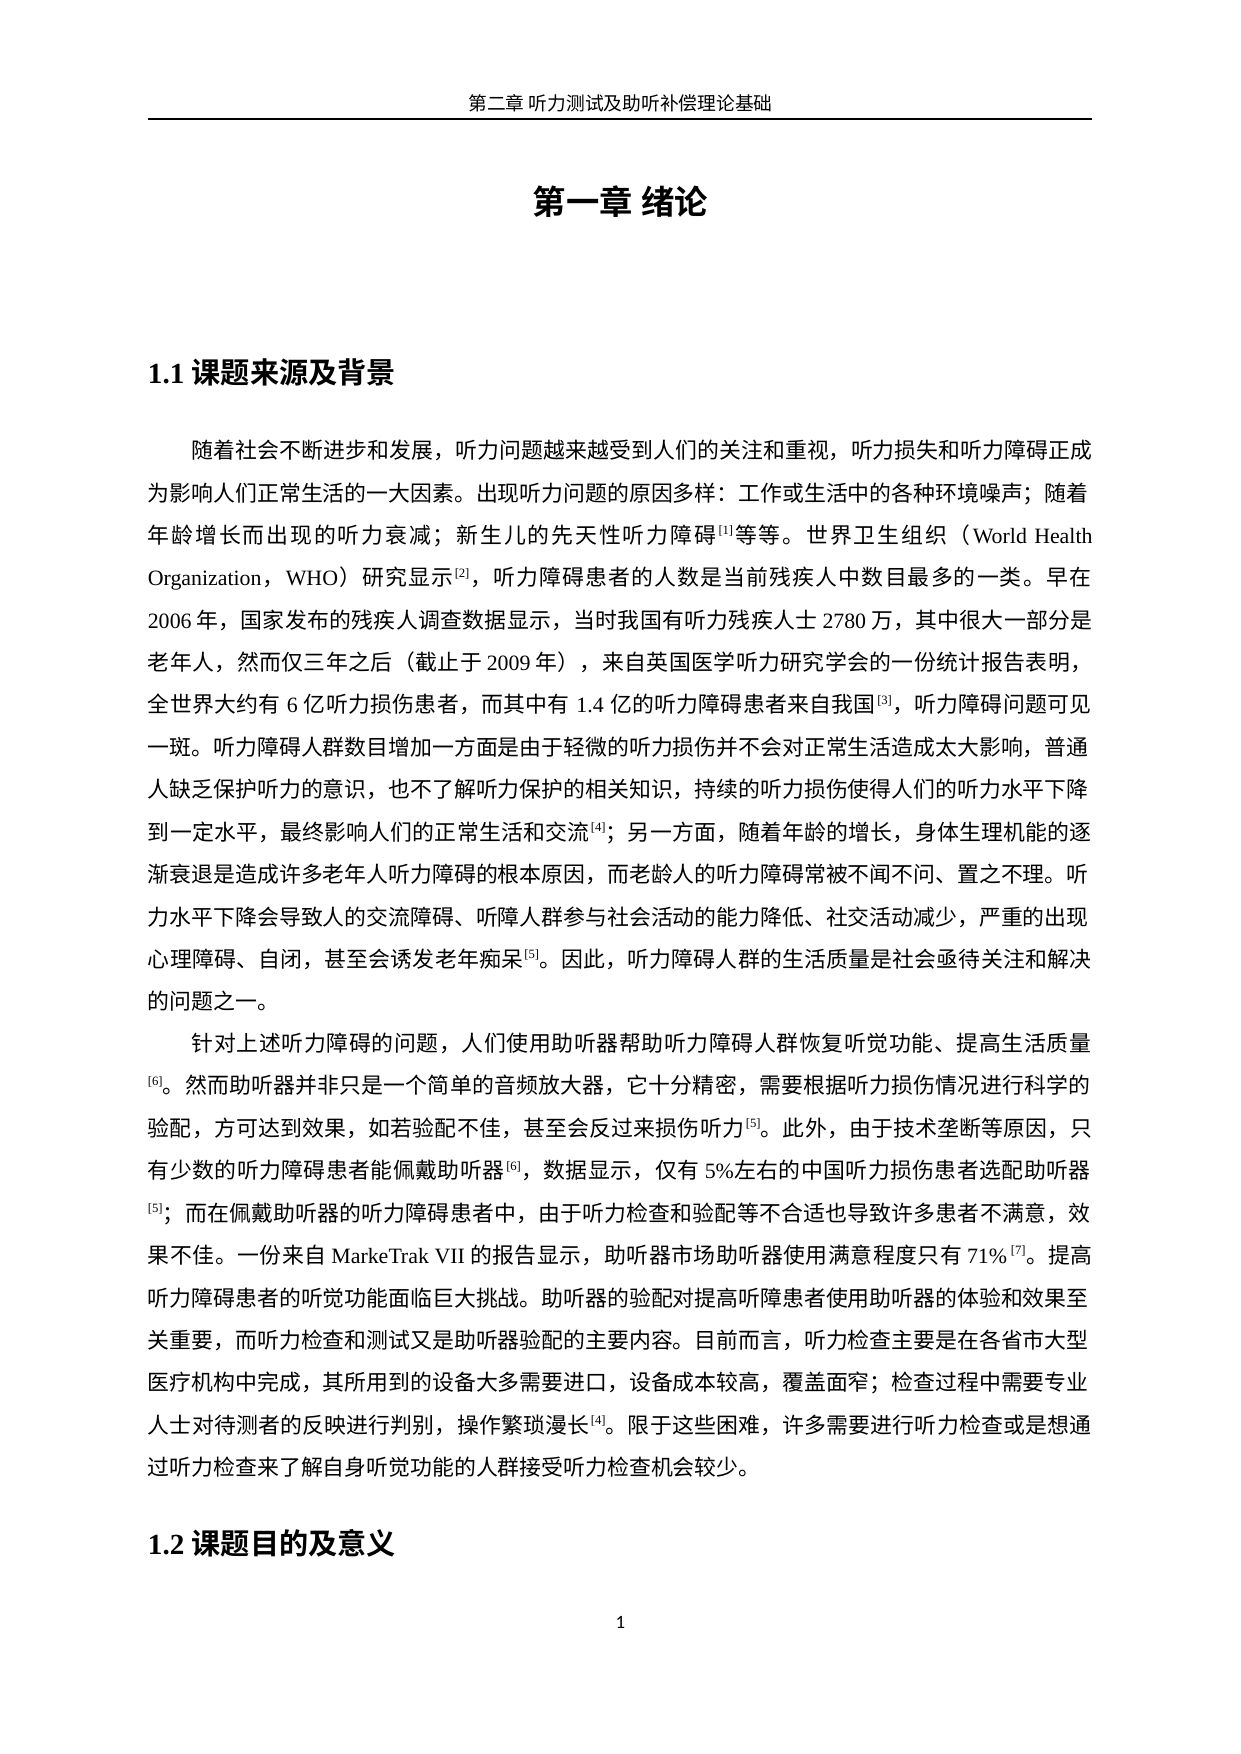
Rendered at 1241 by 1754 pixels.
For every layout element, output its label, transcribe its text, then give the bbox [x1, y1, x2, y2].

list 课题来源及背景 [148, 337, 1092, 404]
text 随着社会不断进步和发展，听力问题越来越受到人们的关注和重视，听力损失和听力障碍正成为影响人们正常生活的一大因素。出现听力问题的原因多样：工作或生活中的各种环境噪声；随着年龄增长而出现的听力衰减；新生儿的先天性听力障碍[1]等等。世界卫生组织（World Health Organization，WHO）研究显示[2]，听力障碍患者的人数是当前残疾人中数目最多的一类。早在2006年，国家发布的残疾人调查数据显示，当时我国有听力残疾人士2780万，其中很大一部分是老年人，然而仅三年之后（截止于2009年），来自英国医学听力研究学会的一份统计报告表明，全世界大约有 6 亿听力损伤患者，而其中有 1.4 亿的听力障碍患者来自我国[3]，听力障碍问题可见一斑。听力障碍人群数目增加一方面是由于轻微的听力损伤并不会对正常生活造成太大影响，普通人缺乏保护听力的意识，也不了解听力保护的相关知识，持续的听力损伤使得人们的听力水平下降到一定水平，最终影响人们的正常生活和交流[4]；另一方面，随着年龄的增长，身体生理机能的逐渐衰退是造成许多老年人听力障碍的根本原因，而老龄人的听力障碍常被不闻不问、置之不理。听力水平下降会导致人的交流障碍、听障人群参与社会活动的能力降低、社交活动减少，严重的出现心理障碍、自闭，甚至会诱发老年痴呆[5]。因此，听力障碍人群的生活质量是社会亟待关注和解决的问题之一。 [148, 432, 1092, 1017]
text 针对上述听力障碍的问题，人们使用助听器帮助听力障碍人群恢复听觉功能、提高生活质量[6]。然而助听器并非只是一个简单的音频放大器，它十分精密，需要根据听力损伤情况进行科学的验配，方可达到效果，如若验配不佳，甚至会反过来损伤听力[5]。此外，由于技术垄断等原因，只有少数的听力障碍患者能佩戴助听器[6]，数据显示，仅有5%左右的中国听力损伤患者选配助听器[5]；而在佩戴助听器的听力障碍患者中，由于听力检查和验配等不合适也导致许多患者不满意，效果不佳。一份来自MarkeTrak VII的报告显示，助听器市场助听器使用满意程度只有71% [7]。提高听力障碍患者的听觉功能面临巨大挑战。助听器的验配对提高听障患者使用助听器的体验和效果至关重要，而听力检查和测试又是助听器验配的主要内容。目前而言，听力检查主要是在各省市大型医疗机构中完成，其所用到的设备大多需要进口，设备成本较高，覆盖面窄；检查过程中需要专业人士对待测者的反映进行判别，操作繁琐漫长[4]。限于这些困难，许多需要进行听力检查或是想通过听力检查来了解自身听觉功能的人群接受听力检查机会较少。 [148, 1025, 1092, 1483]
subtitle 绪论 [148, 166, 1092, 234]
list 课题目的及意义 [148, 1508, 1092, 1576]
